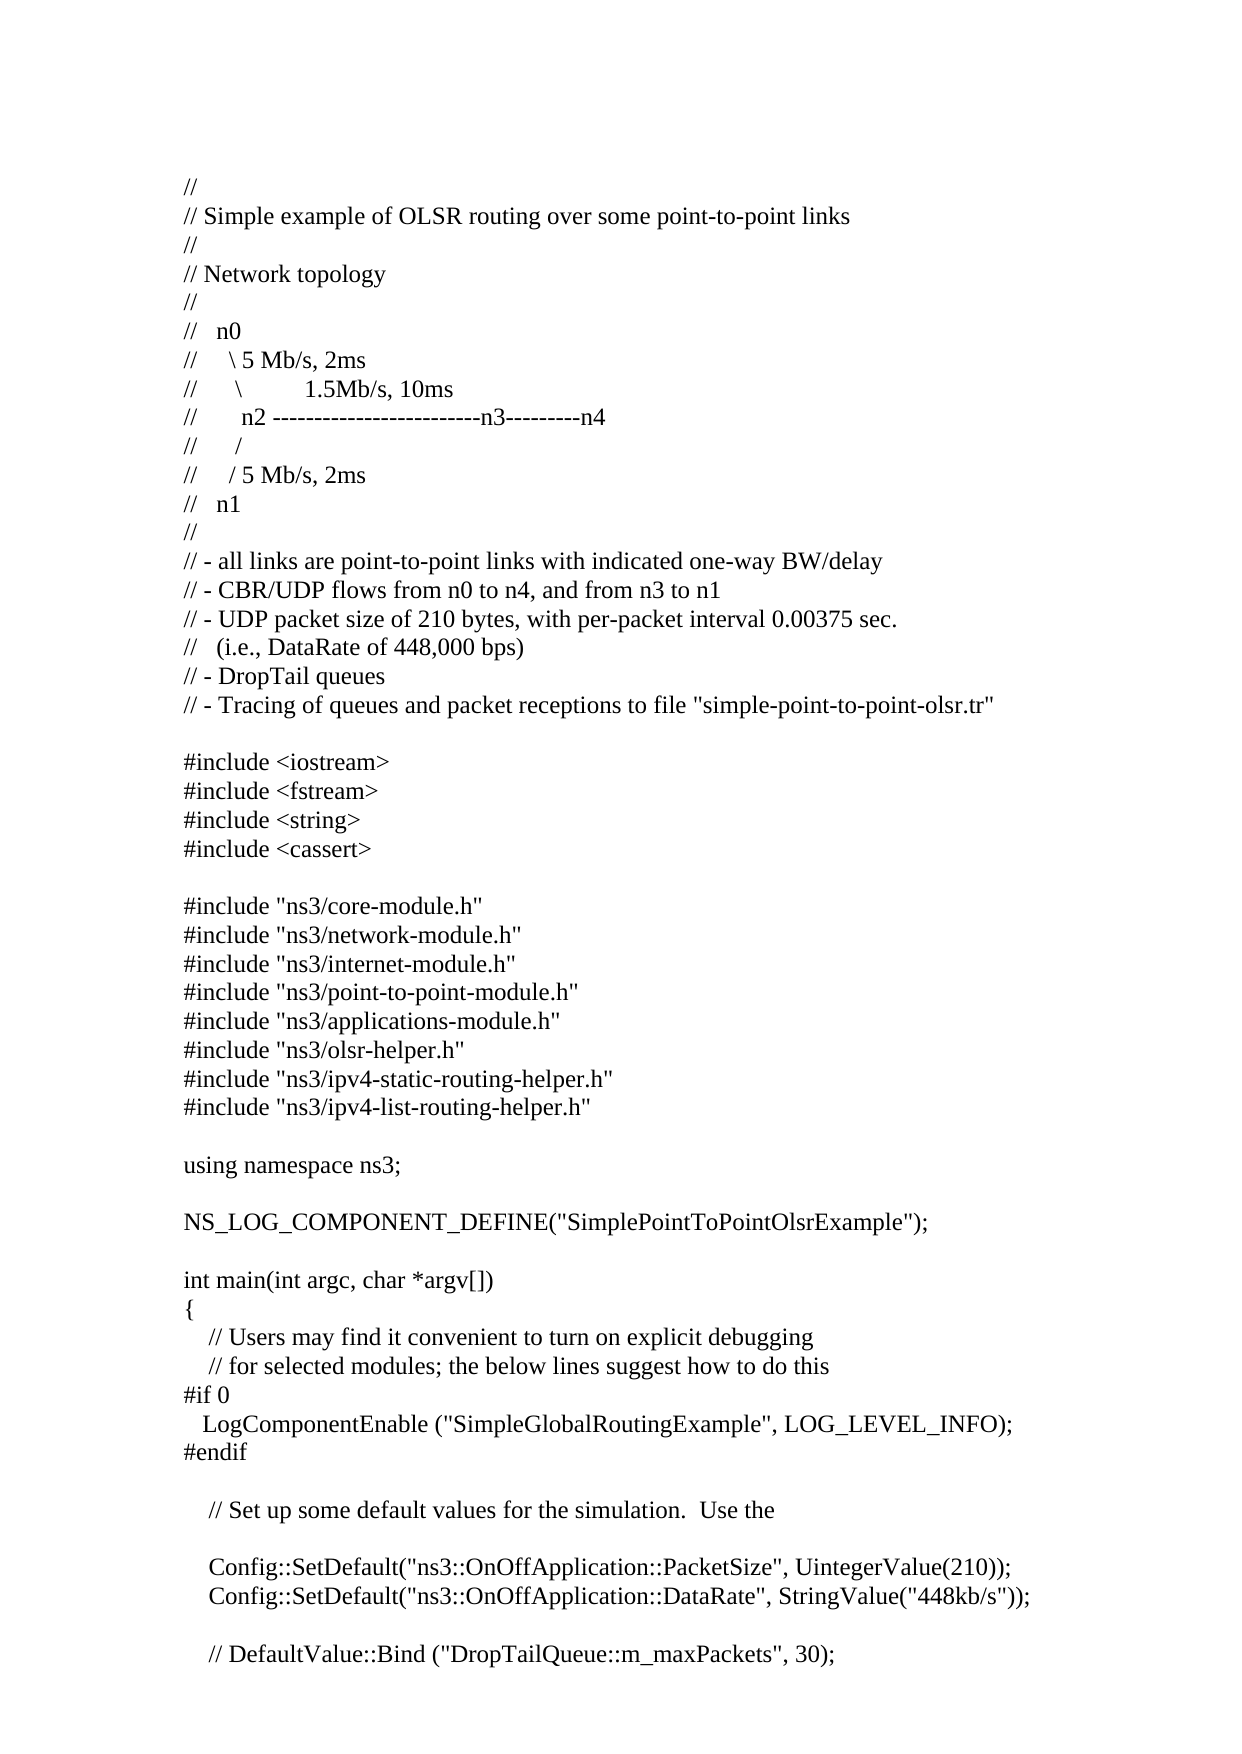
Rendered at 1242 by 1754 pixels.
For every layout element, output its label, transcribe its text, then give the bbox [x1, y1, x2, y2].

text Config::SetDefault("ns3::OnOffApplication::DataRate", StringValue("448kb/s")); [183, 1581, 1114, 1610]
text // n2 -------------------------n3---------n4 [183, 402, 1114, 431]
text #include "ns3/network-module.h" [183, 920, 1114, 949]
text // Set up some default values for the simulation. Use the [183, 1495, 1114, 1524]
text // [183, 230, 1114, 259]
text #include "ns3/point-to-point-module.h" [183, 977, 1114, 1006]
text // / 5 Mb/s, 2ms [183, 460, 1114, 489]
text #include "ns3/internet-module.h" [183, 949, 1114, 977]
text // Simple example of OLSR routing over some point-to-point links [183, 201, 1114, 230]
text // / [183, 431, 1114, 460]
text #include "ns3/ipv4-static-routing-helper.h" [183, 1064, 1114, 1092]
text Config::SetDefault("ns3::OnOffApplication::PacketSize", UintegerValue(210)); [183, 1552, 1114, 1581]
text // n1 [183, 489, 1114, 517]
text #include "ns3/core-module.h" [183, 891, 1114, 920]
text // Network topology [183, 259, 1114, 287]
text #if 0 [183, 1380, 1114, 1409]
text using namespace ns3; [183, 1150, 1114, 1179]
text #include <string> [183, 805, 1114, 834]
text // Users may find it convenient to turn on explicit debugging [183, 1322, 1114, 1351]
text // DefaultValue::Bind ("DropTailQueue::m_maxPackets", 30); [183, 1639, 1114, 1667]
text NS_LOG_COMPONENT_DEFINE("SimplePointToPointOlsrExample"); [183, 1207, 1114, 1236]
text // [183, 172, 1114, 201]
text // - UDP packet size of 210 bytes, with per-packet interval 0.00375 sec. [183, 604, 1114, 632]
text // - CBR/UDP flows from n0 to n4, and from n3 to n1 [183, 575, 1114, 604]
text #endif [183, 1437, 1114, 1466]
text // n0 [183, 316, 1114, 345]
text // [183, 517, 1114, 546]
text #include <iostream> [183, 747, 1114, 776]
text // (i.e., DataRate of 448,000 bps) [183, 632, 1114, 661]
text #include <fstream> [183, 776, 1114, 805]
text LogComponentEnable ("SimpleGlobalRoutingExample", LOG_LEVEL_INFO); [183, 1409, 1114, 1437]
text // [183, 287, 1114, 316]
text // - all links are point-to-point links with indicated one-way BW/delay [183, 546, 1114, 575]
text int main(int argc, char *argv[]) [183, 1265, 1114, 1294]
text // - DropTail queues [183, 661, 1114, 690]
text // \ 1.5Mb/s, 10ms [183, 374, 1114, 402]
text // \ 5 Mb/s, 2ms [183, 345, 1114, 374]
text #include "ns3/ipv4-list-routing-helper.h" [183, 1092, 1114, 1121]
text // for selected modules; the below lines suggest how to do this [183, 1351, 1114, 1380]
text #include "ns3/applications-module.h" [183, 1006, 1114, 1035]
text #include "ns3/olsr-helper.h" [183, 1035, 1114, 1064]
text // - Tracing of queues and packet receptions to file "simple-point-to-point-olsr.tr" [183, 690, 1114, 719]
text { [183, 1294, 1114, 1322]
text #include <cassert> [183, 834, 1114, 862]
